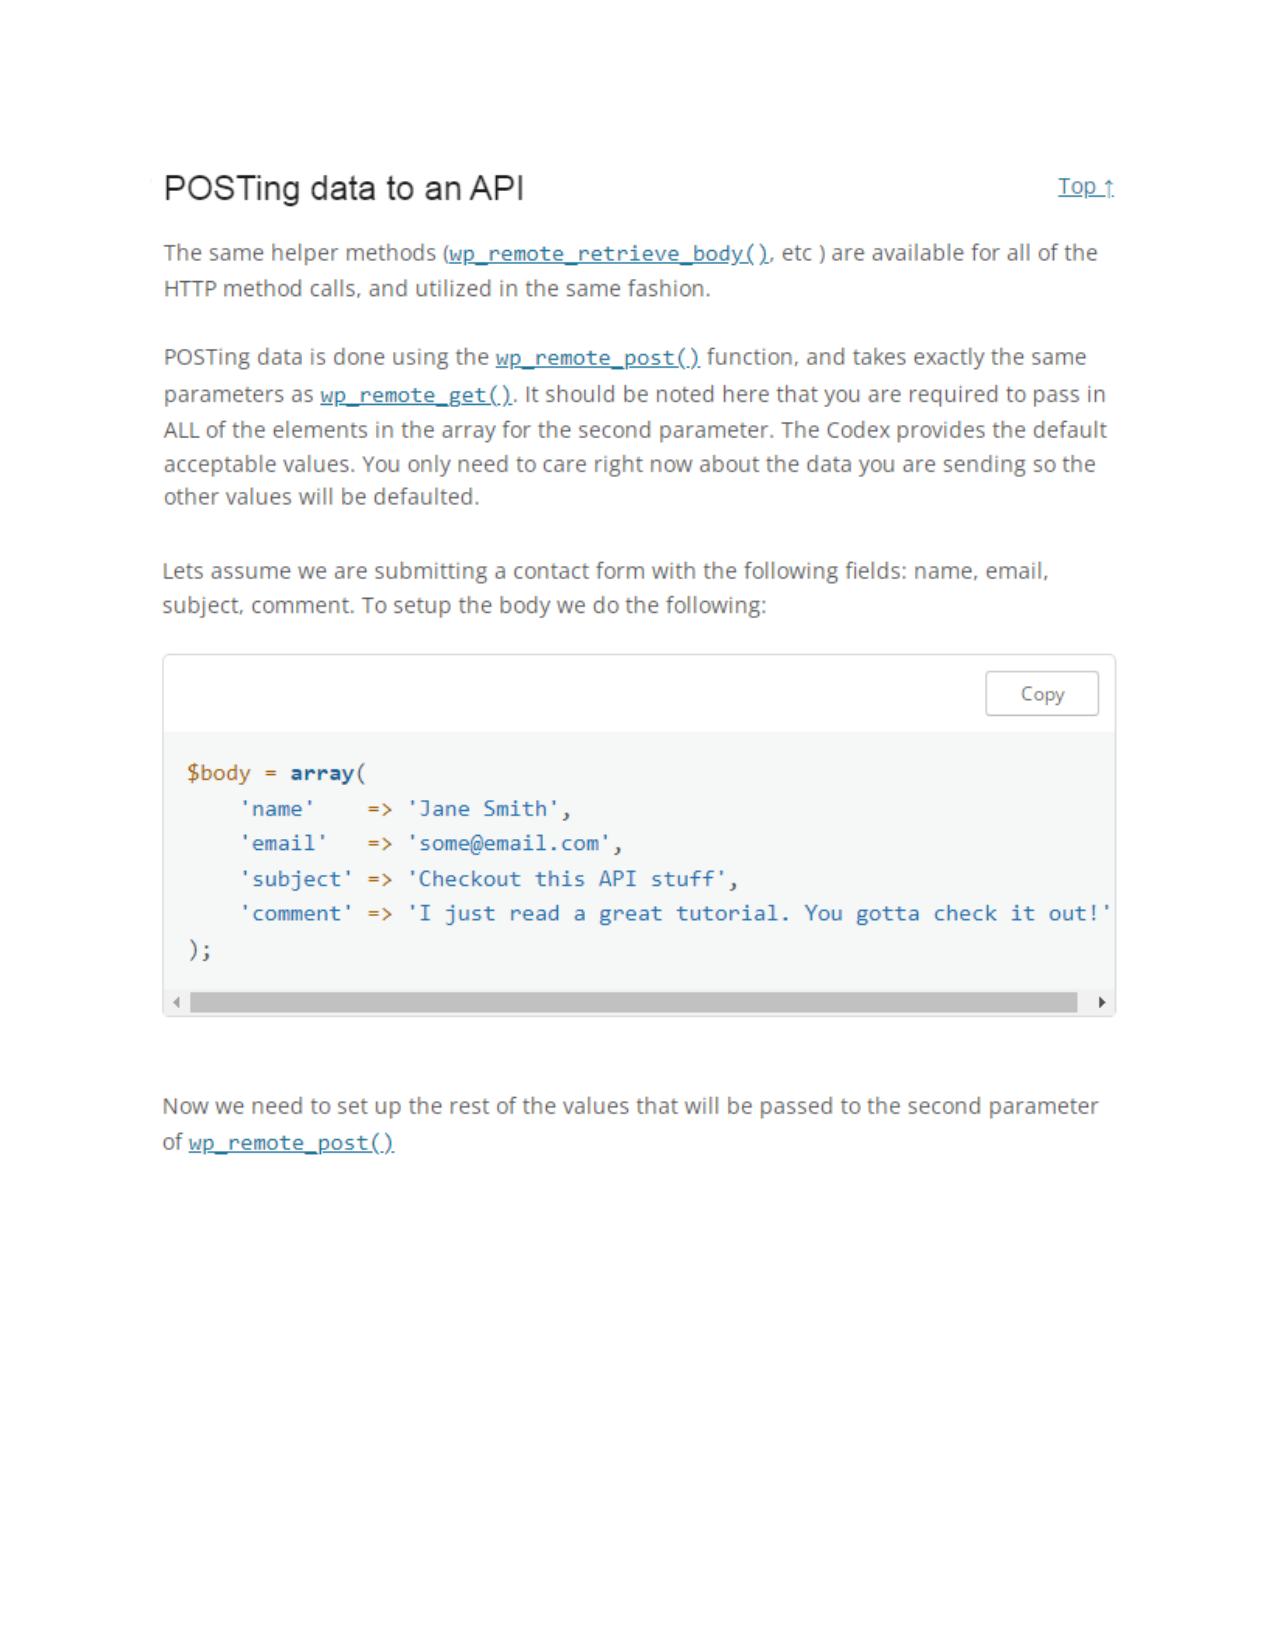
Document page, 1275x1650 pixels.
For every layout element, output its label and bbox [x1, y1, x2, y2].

picture [150, 551, 1125, 1175]
picture [150, 150, 1125, 522]
